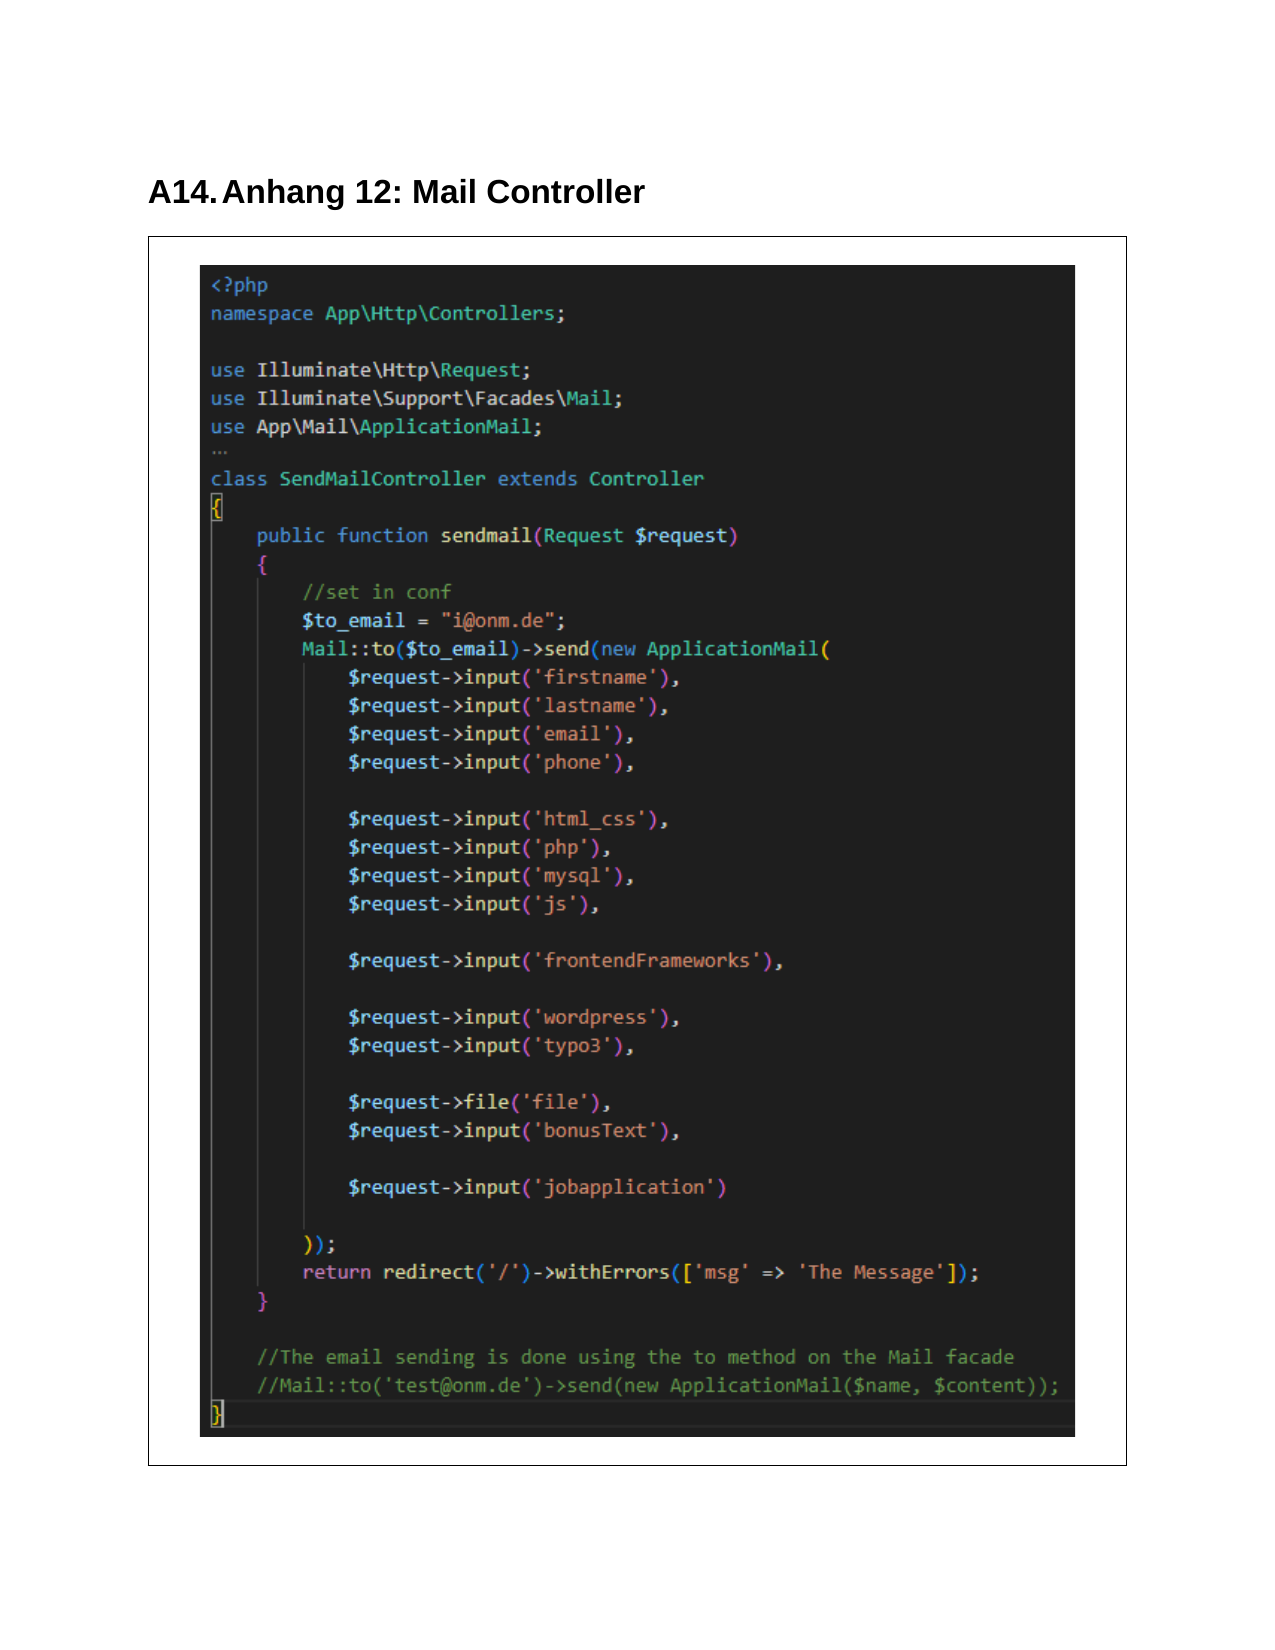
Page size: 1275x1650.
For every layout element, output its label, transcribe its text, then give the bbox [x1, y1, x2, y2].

text Anhang 12: Mail Controller [148, 173, 1127, 211]
picture [199, 265, 1076, 1437]
table_header [149, 237, 1126, 1465]
